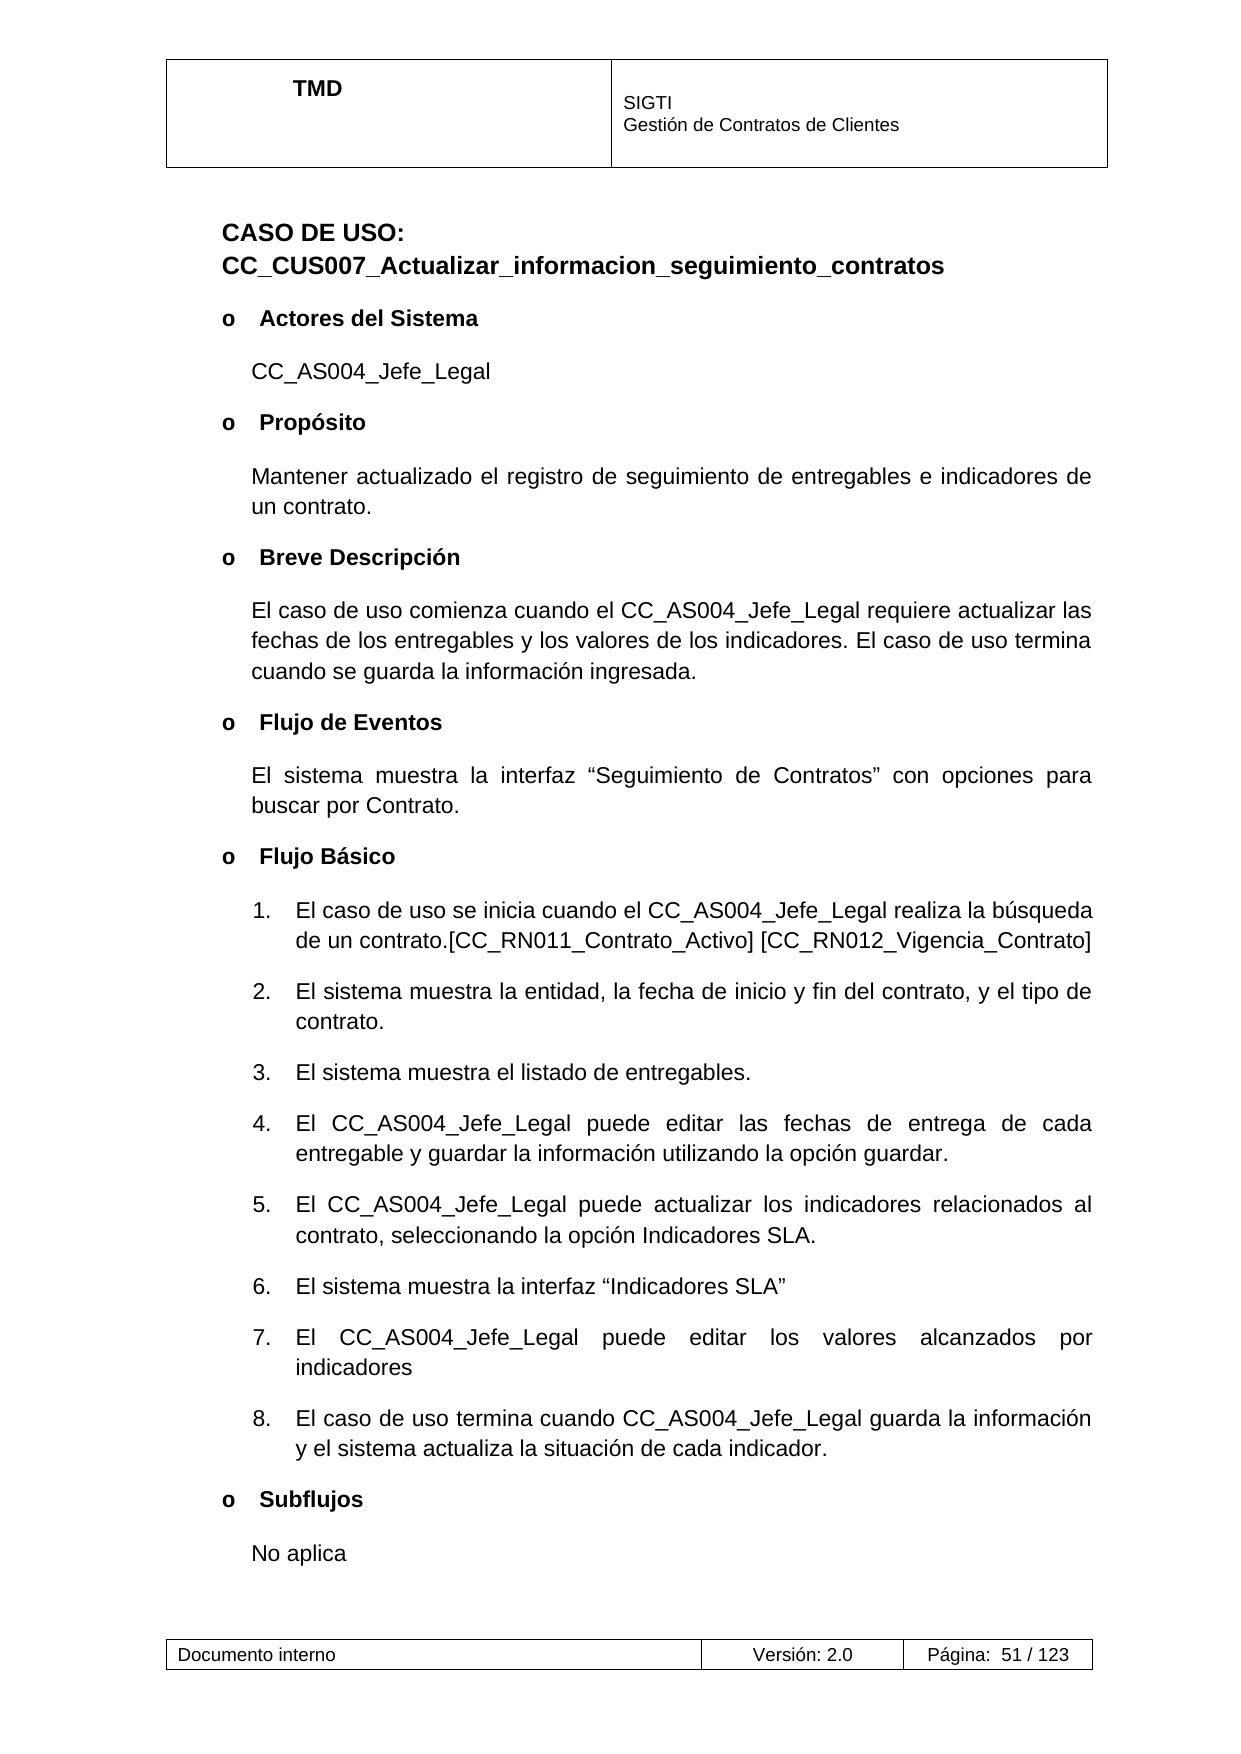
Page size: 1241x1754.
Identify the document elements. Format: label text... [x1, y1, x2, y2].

list CC_AS004_Jefe_Legal [251, 358, 1092, 384]
list Actores del Sistema [222, 305, 1092, 333]
list El sistema muestra la entidad, la fecha de inicio y fin del contrato, y el tipo de contrato. [252, 978, 1092, 1034]
list El CC_AS004_Jefe_Legal puede editar los valores alcanzados por indicadores [252, 1324, 1092, 1380]
list El sistema muestra la interfaz “Seguimiento de Contratos” con opciones para buscar por Contrato. [251, 762, 1092, 818]
list El caso de uso termina cuando CC_AS004_Jefe_Legal guarda la información y el sistema actualiza la situación de cada indicador. [252, 1405, 1092, 1461]
list El caso de uso se inicia cuando el CC_AS004_Jefe_Legal realiza la búsqueda de un contrato.[CC_RN011_Contrato_Activo] [CC_RN012_Vigencia_Contrato] [252, 897, 1092, 953]
list El CC_AS004_Jefe_Legal puede editar las fechas de entrega de cada entregable y guardar la información utilizando la opción guardar. [252, 1110, 1092, 1167]
list Flujo Básico [222, 843, 1092, 872]
list No aplica [251, 1539, 1092, 1566]
list El caso de uso comienza cuando el CC_AS004_Jefe_Legal requiere actualizar las fechas de los entregables y los valores de los indicadores. El caso de uso termina cuando se guarda la información ingresada. [251, 597, 1092, 684]
list El sistema muestra la interfaz “Indicadores SLA” [252, 1273, 1092, 1299]
list El sistema muestra el listado de entregables. [252, 1059, 1092, 1085]
list Breve Descripción [222, 544, 1092, 572]
list El CC_AS004_Jefe_Legal puede actualizar los indicadores relacionados al contrato, seleccionando la opción Indicadores SLA. [252, 1191, 1092, 1248]
list Subflujos [222, 1486, 1092, 1514]
list CASO DE USO: CC_CUS007_Actualizar_informacion_seguimiento_contratos [222, 218, 1092, 280]
list Propósito [222, 409, 1092, 438]
list Mantener actualizado el registro de seguimiento de entregables e indicadores de un contrato. [251, 463, 1092, 519]
list Flujo de Eventos [222, 709, 1092, 737]
